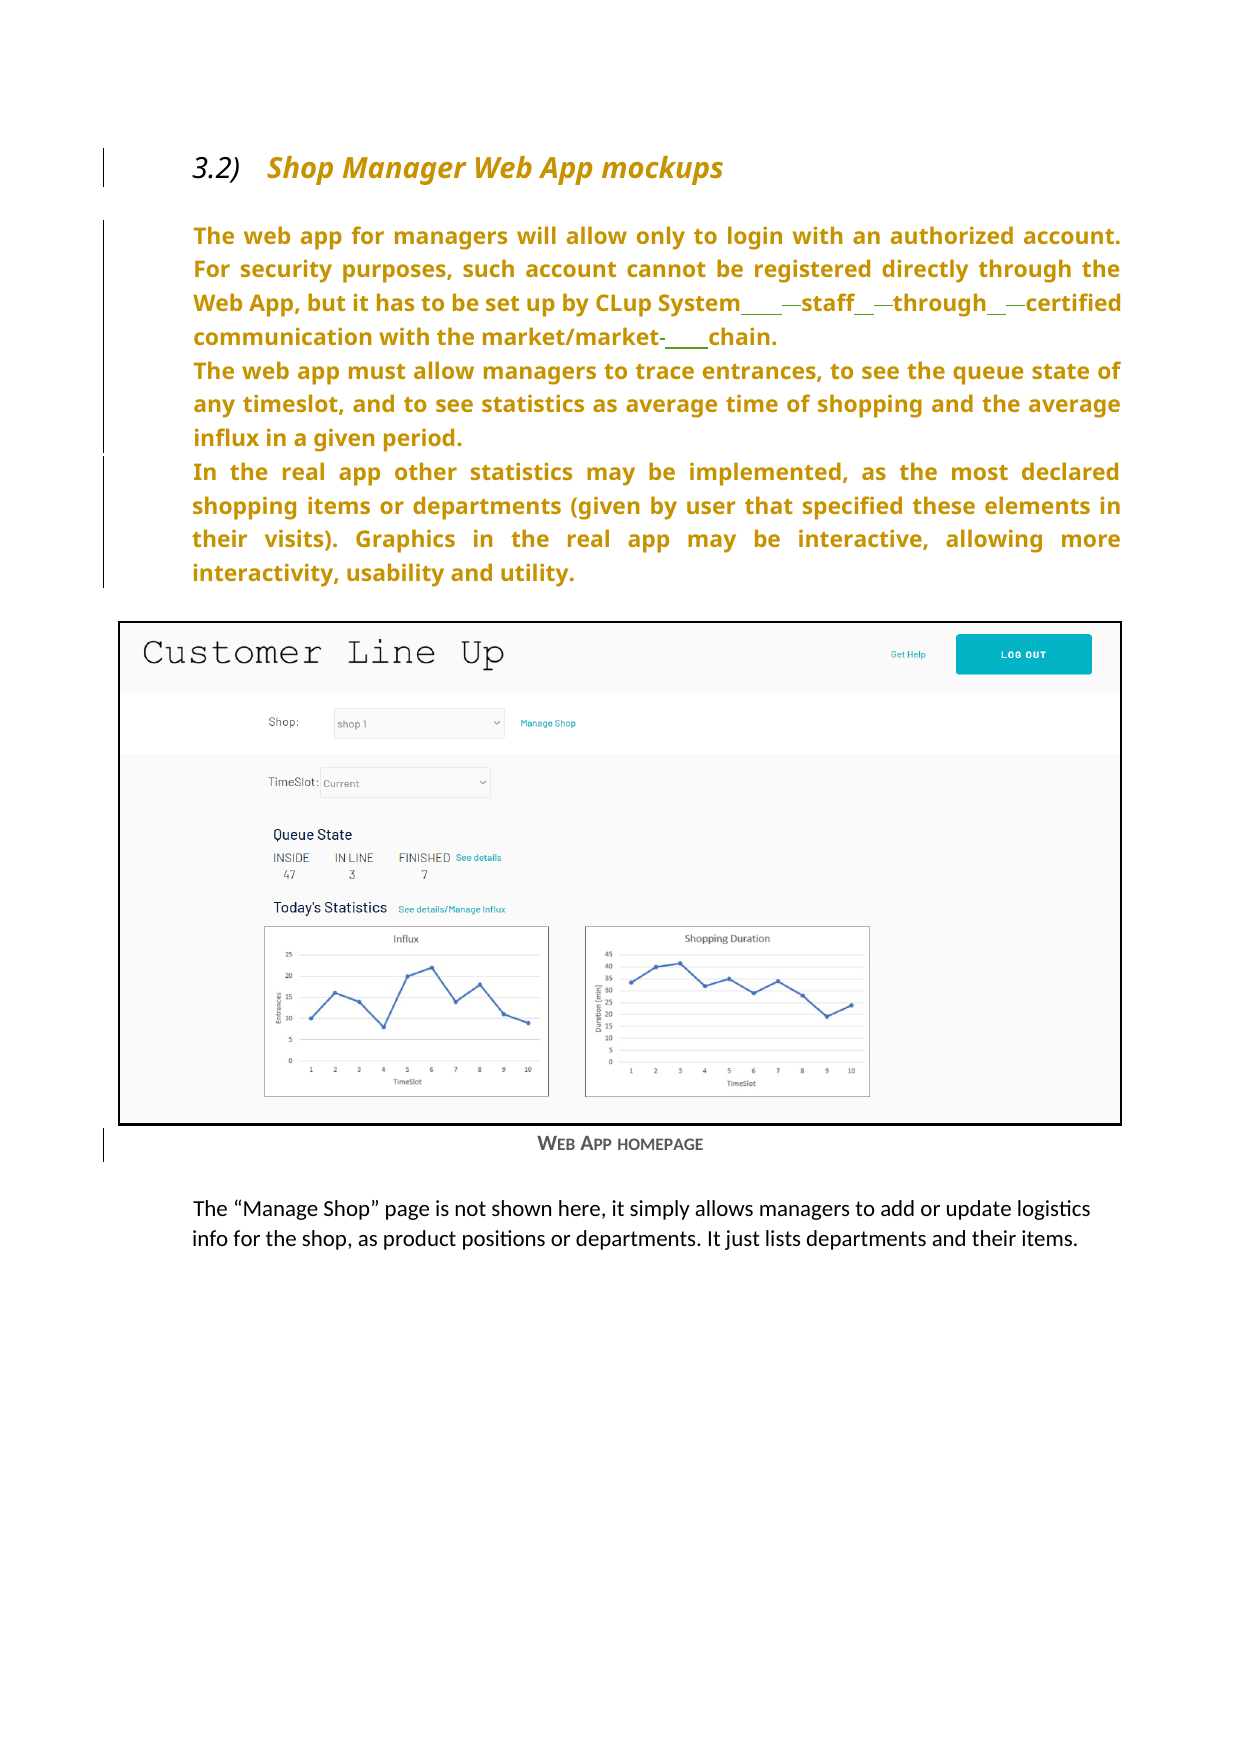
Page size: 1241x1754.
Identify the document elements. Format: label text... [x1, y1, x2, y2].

list Shop Manager Web App mockups [192, 148, 1122, 217]
list The web app for managers will allow only to login with an authorized account. For security purposes, such account cannot be registered directly through the Web App, but it has to be set up by CLup Systemstaffthroughcertified communication with the market/marketchain. The web app must allow managers to trace entrances, to see the queue state of any timeslot, and to see statistics as average time of shopping and the average influx in a given period. [193, 220, 1122, 453]
picture [120, 623, 1120, 1123]
list The “Manage Shop” page is not shown here, it simply allows managers to add or update logistics info for the shop, as product positions or departments. It just lists departments and their items. [192, 1194, 1122, 1252]
list In the real app other statistics may be implemented, as the most declared shopping items or departments (given by user that specified these elements in their visits). Graphics in the real app may be interactive, allowing more interactivity, usability and utility. [192, 456, 1122, 588]
